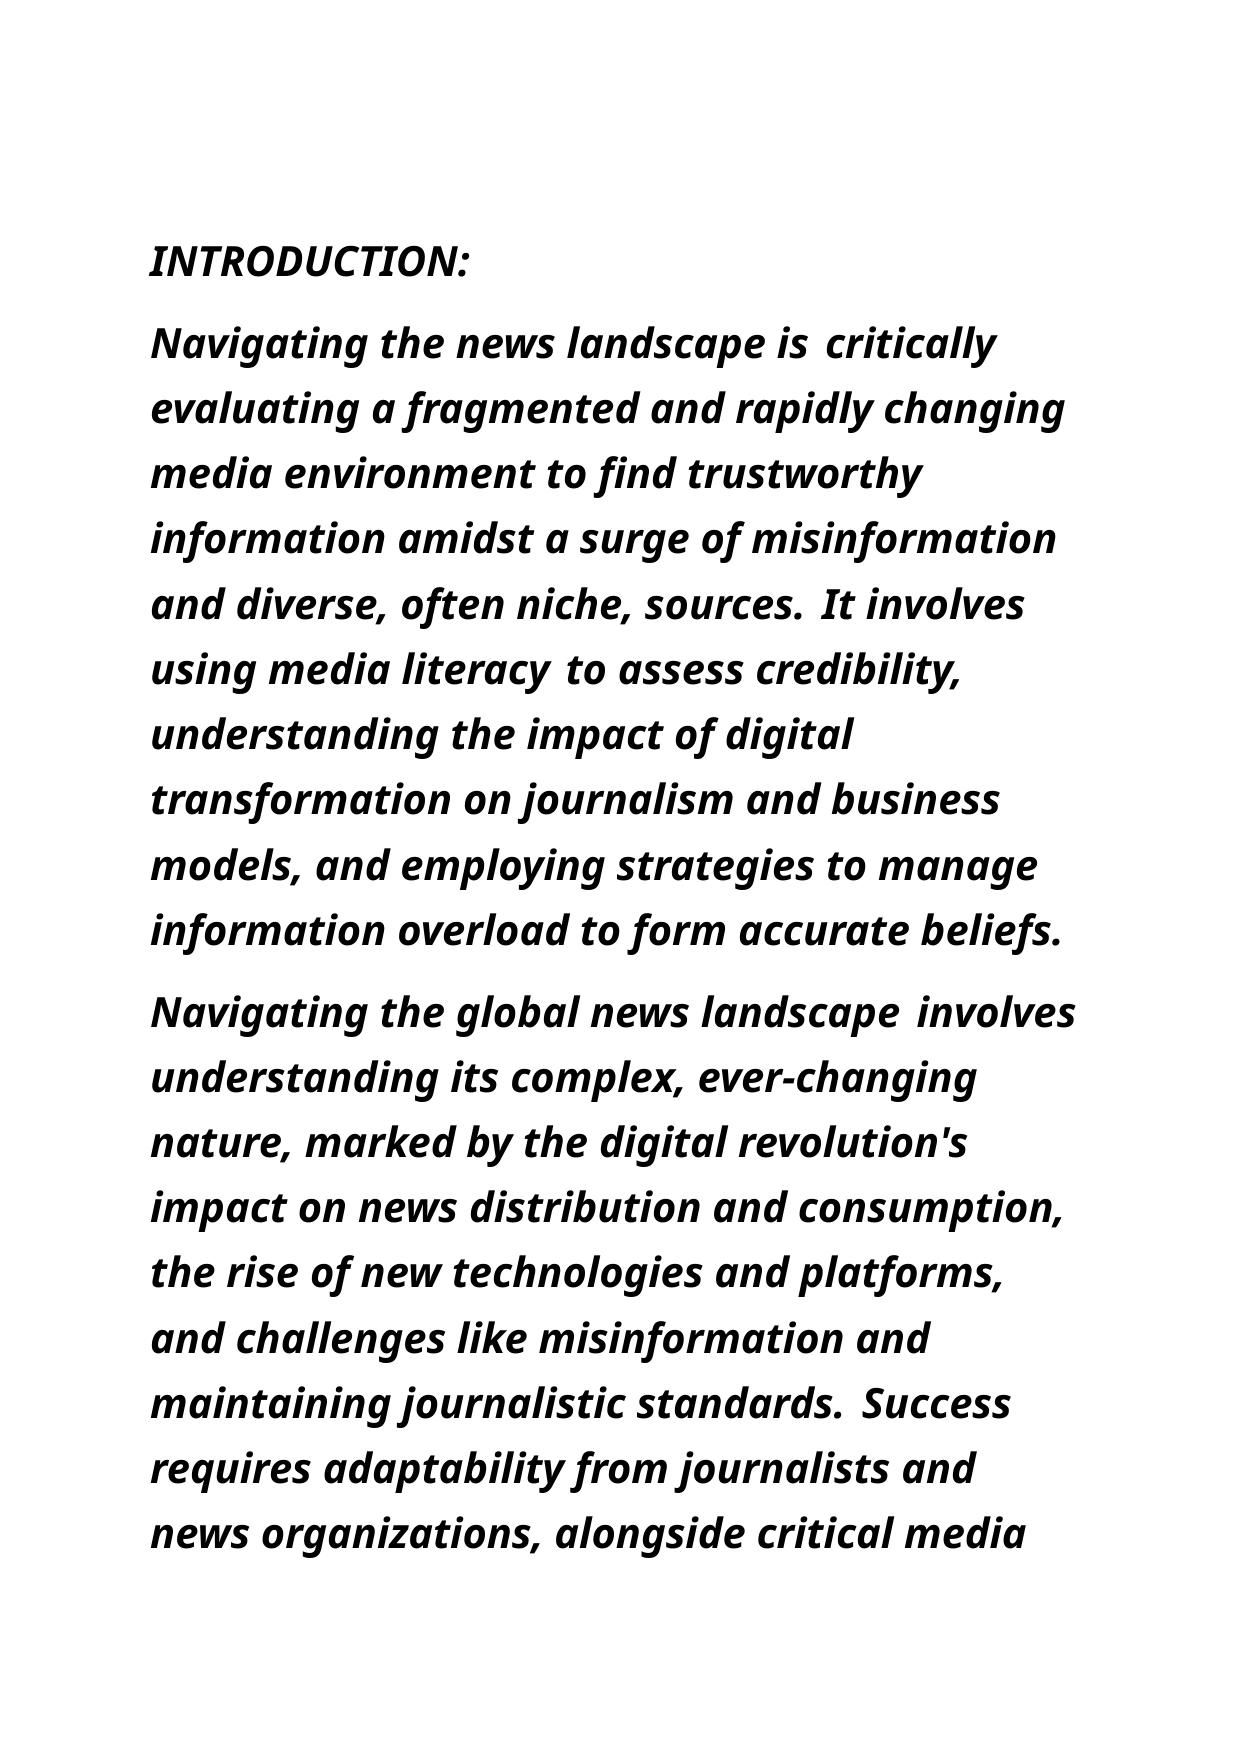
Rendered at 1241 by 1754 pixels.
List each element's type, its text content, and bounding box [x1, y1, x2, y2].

text INTRODUCTION: [150, 232, 1090, 289]
text Navigating the news landscape is critically evaluating a fragmented and rapidly changing media environment to find trustworthy information amidst a surge of misinformation and diverse, often niche, sources. It involves using media literacy to assess credibility, understanding the impact of digital transformation on journalism and business models, and employing strategies to manage information overload to form accurate beliefs. [150, 314, 1090, 957]
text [150, 982, 1090, 1561]
